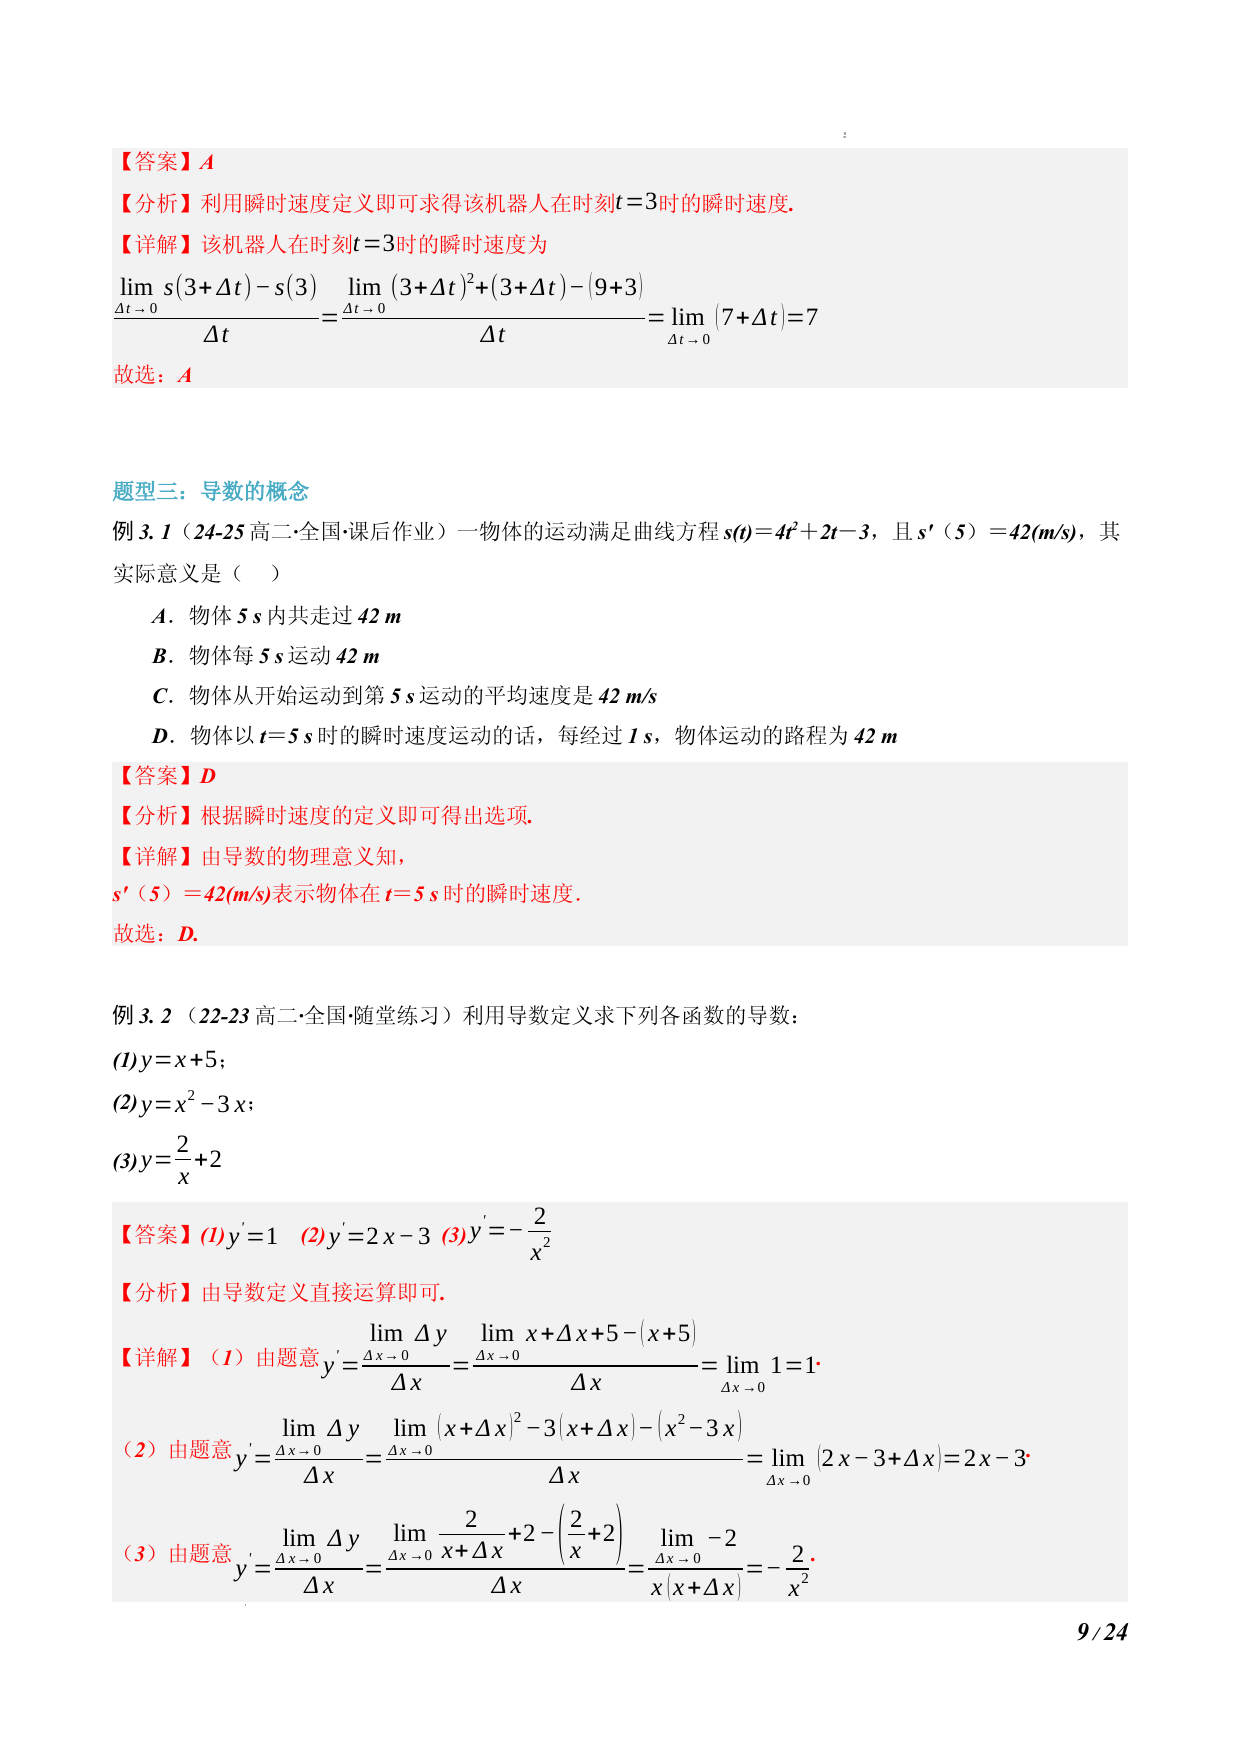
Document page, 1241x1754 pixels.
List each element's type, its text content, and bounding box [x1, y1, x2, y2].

text 【详解】（1）由题意. [112, 1318, 1128, 1395]
text （3）由题意. [112, 1503, 1128, 1602]
text 【答案】D [112, 762, 1128, 789]
text 【答案】A [112, 148, 1128, 174]
text （2）由题意. [112, 1409, 1128, 1489]
text s′（5）＝42(m/s)表示物体在t＝5 s时的瞬时速度． [112, 879, 1128, 906]
text 例3. 1（24-25高二·全国·课后作业）一物体的运动满足曲线方程s(t)＝4t2＋2t－3，且s′（5）＝42(m/s)，其实际意义是（ ） [112, 514, 1128, 587]
text A．物体5 s内共走过42 m [152, 601, 1128, 628]
text B．物体每5 s运动42 m [152, 642, 1128, 668]
text 例3. 2 （22-23高二·全国·随堂练习）利用导数定义求下列各函数的导数： [112, 998, 1128, 1029]
text 【分析】根据瞬时速度的定义即可得出选项. [112, 802, 1128, 829]
text (3) [112, 1131, 1128, 1190]
text 【分析】利用瞬时速度定义即可求得该机器人在时刻时的瞬时速度. [112, 188, 1128, 216]
text (1)； [112, 1045, 1128, 1073]
text 故选：D. [112, 920, 1128, 946]
text 【分析】由导数定义直接运算即可. [112, 1278, 1128, 1305]
text 【详解】由导数的物理意义知， [112, 842, 1128, 867]
text 题型三：导数的概念 [112, 477, 1128, 502]
text C．物体从开始运动到第5 s运动的平均速度是42 m/s [152, 682, 1128, 708]
text D．物体以t＝5 s时的瞬时速度运动的话，每经过1 s，物体运动的路程为42 m [152, 722, 1128, 748]
text (2)； [112, 1086, 1128, 1118]
text 【答案】(1) (2) (3) [112, 1202, 1128, 1265]
text 【详解】该机器人在时刻时的瞬时速度为 [112, 229, 1128, 257]
text 故选：A [112, 361, 1128, 388]
